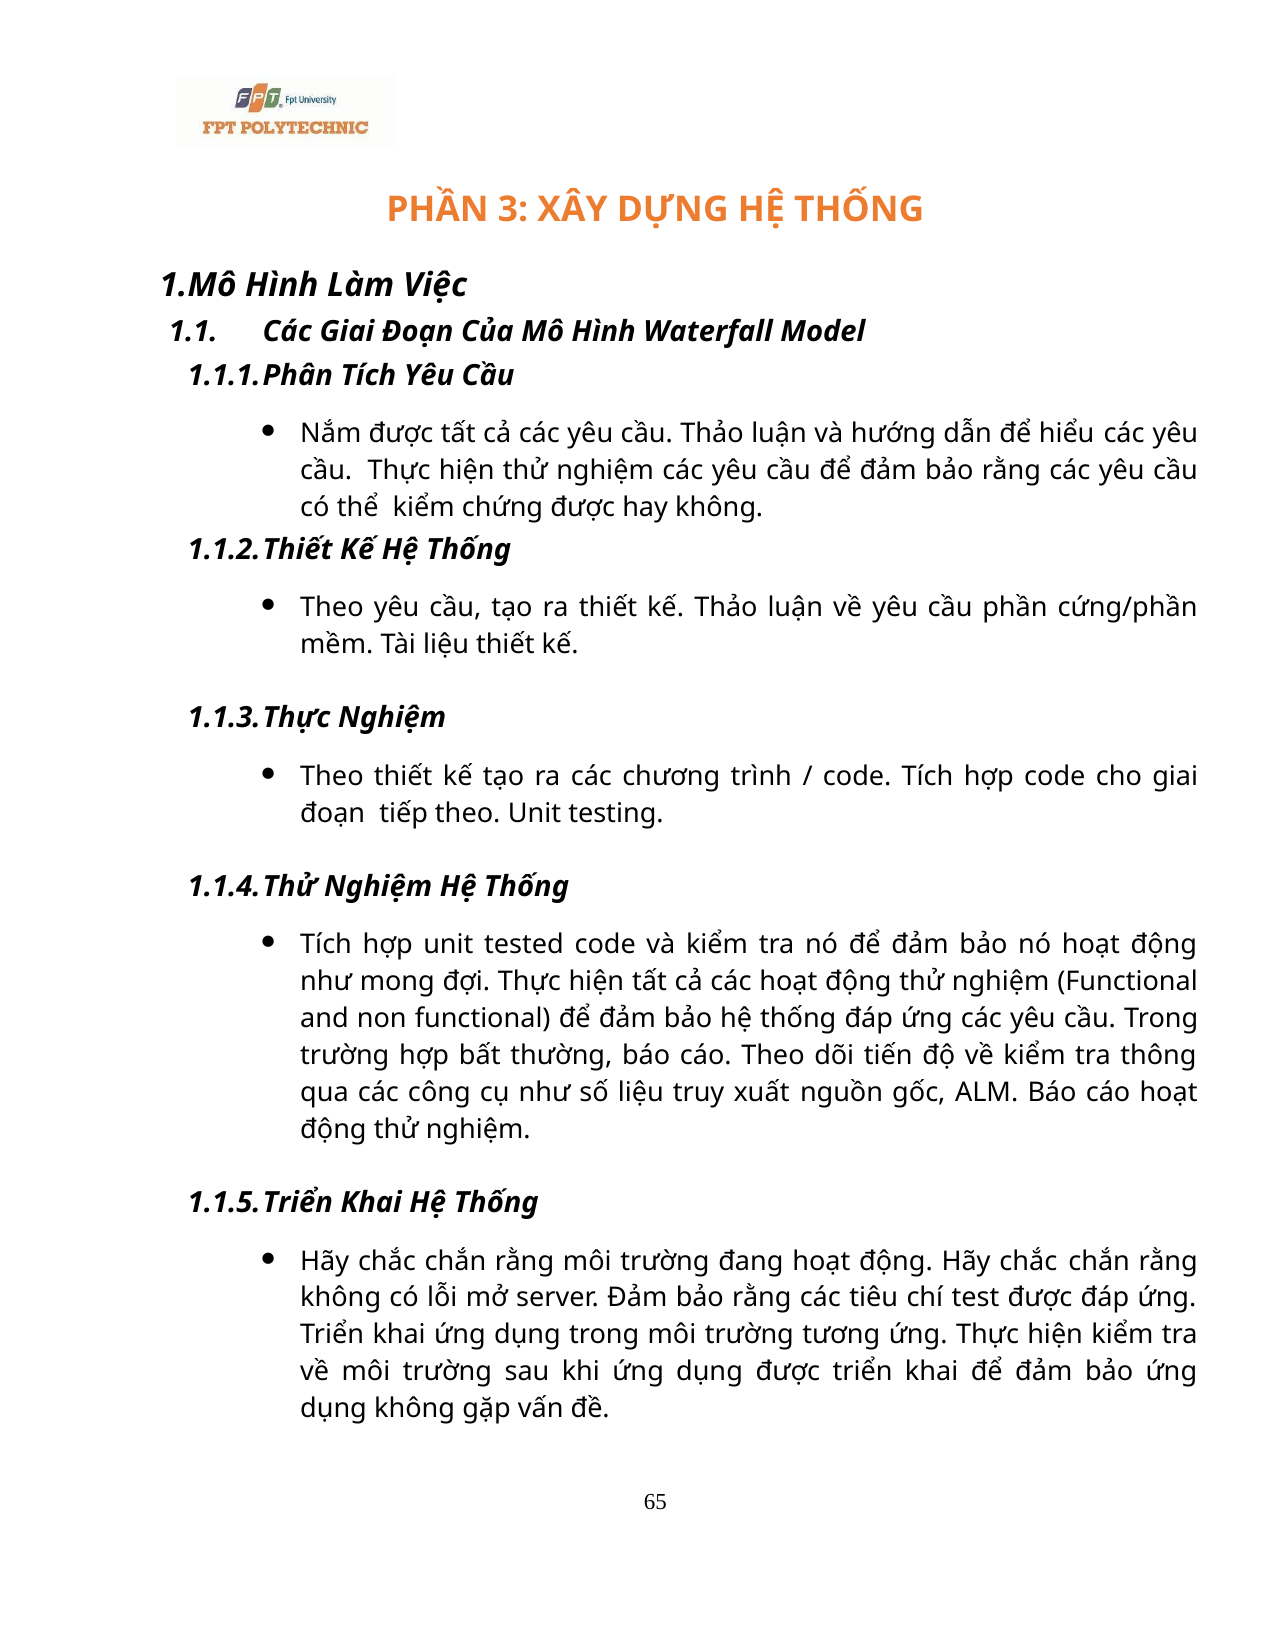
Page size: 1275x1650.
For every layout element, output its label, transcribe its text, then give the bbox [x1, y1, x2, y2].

subtitle Thực Nghiệm [112, 697, 1198, 736]
list Nắm được tất cả các yêu cầu. Thảo luận và hướng dẫn để hiểu các yêu cầu. Thực hiện thử nghiệm các yêu cầu để đảm bảo rằng các yêu cầu có thể kiểm chứng được hay không. [262, 413, 1198, 524]
list Theo thiết kế tạo ra các chương trình / code. Tích hợp code cho giai đoạn tiếp theo. Unit testing. [262, 756, 1198, 830]
list Hãy chắc chắn rằng môi trường đang hoạt động. Hãy chắc chắn rằng không có lỗi mở server. Đảm bảo rằng các tiêu chí test được đáp ứng. Triển khai ứng dụng trong môi trường tương ứng. Thực hiện kiểm tra về môi trường sau khi ứng dụng được triển khai để đảm bảo ứng dụng không gặp vấn đề. [262, 1241, 1198, 1425]
picture [177, 75, 395, 146]
subtitle PHẦN 3: XÂY DỰNG HỆ THỐNG [112, 184, 1198, 232]
subtitle Các Giai Đoạn Của Mô Hình Waterfall Model [112, 310, 1198, 349]
subtitle Phân Tích Yêu Cầu [112, 354, 1198, 393]
subtitle Thiết Kế Hệ Thống [112, 528, 1198, 568]
subtitle Mô Hình Làm Việc [159, 260, 1198, 306]
list Tích hợp unit tested code và kiểm tra nó để đảm bảo nó hoạt động như mong đợi. Thực hiện tất cả các hoạt động thử nghiệm (Functional and non functional) để đảm bảo hệ thống đáp ứng các yêu cầu. Trong trường hợp bất thường, báo cáo. Theo dõi tiến độ về kiểm tra thông qua các công cụ như số liệu truy xuất nguồn gốc, ALM. Báo cáo hoạt động thử nghiệm. [262, 925, 1198, 1146]
subtitle Thử Nghiệm Hệ Thống [112, 865, 1198, 905]
subtitle Triển Khai Hệ Thống [112, 1181, 1198, 1221]
list Theo yêu cầu, tạo ra thiết kế. Thảo luận về yêu cầu phần cứng/phần mềm. Tài liệu thiết kế. [262, 587, 1198, 661]
